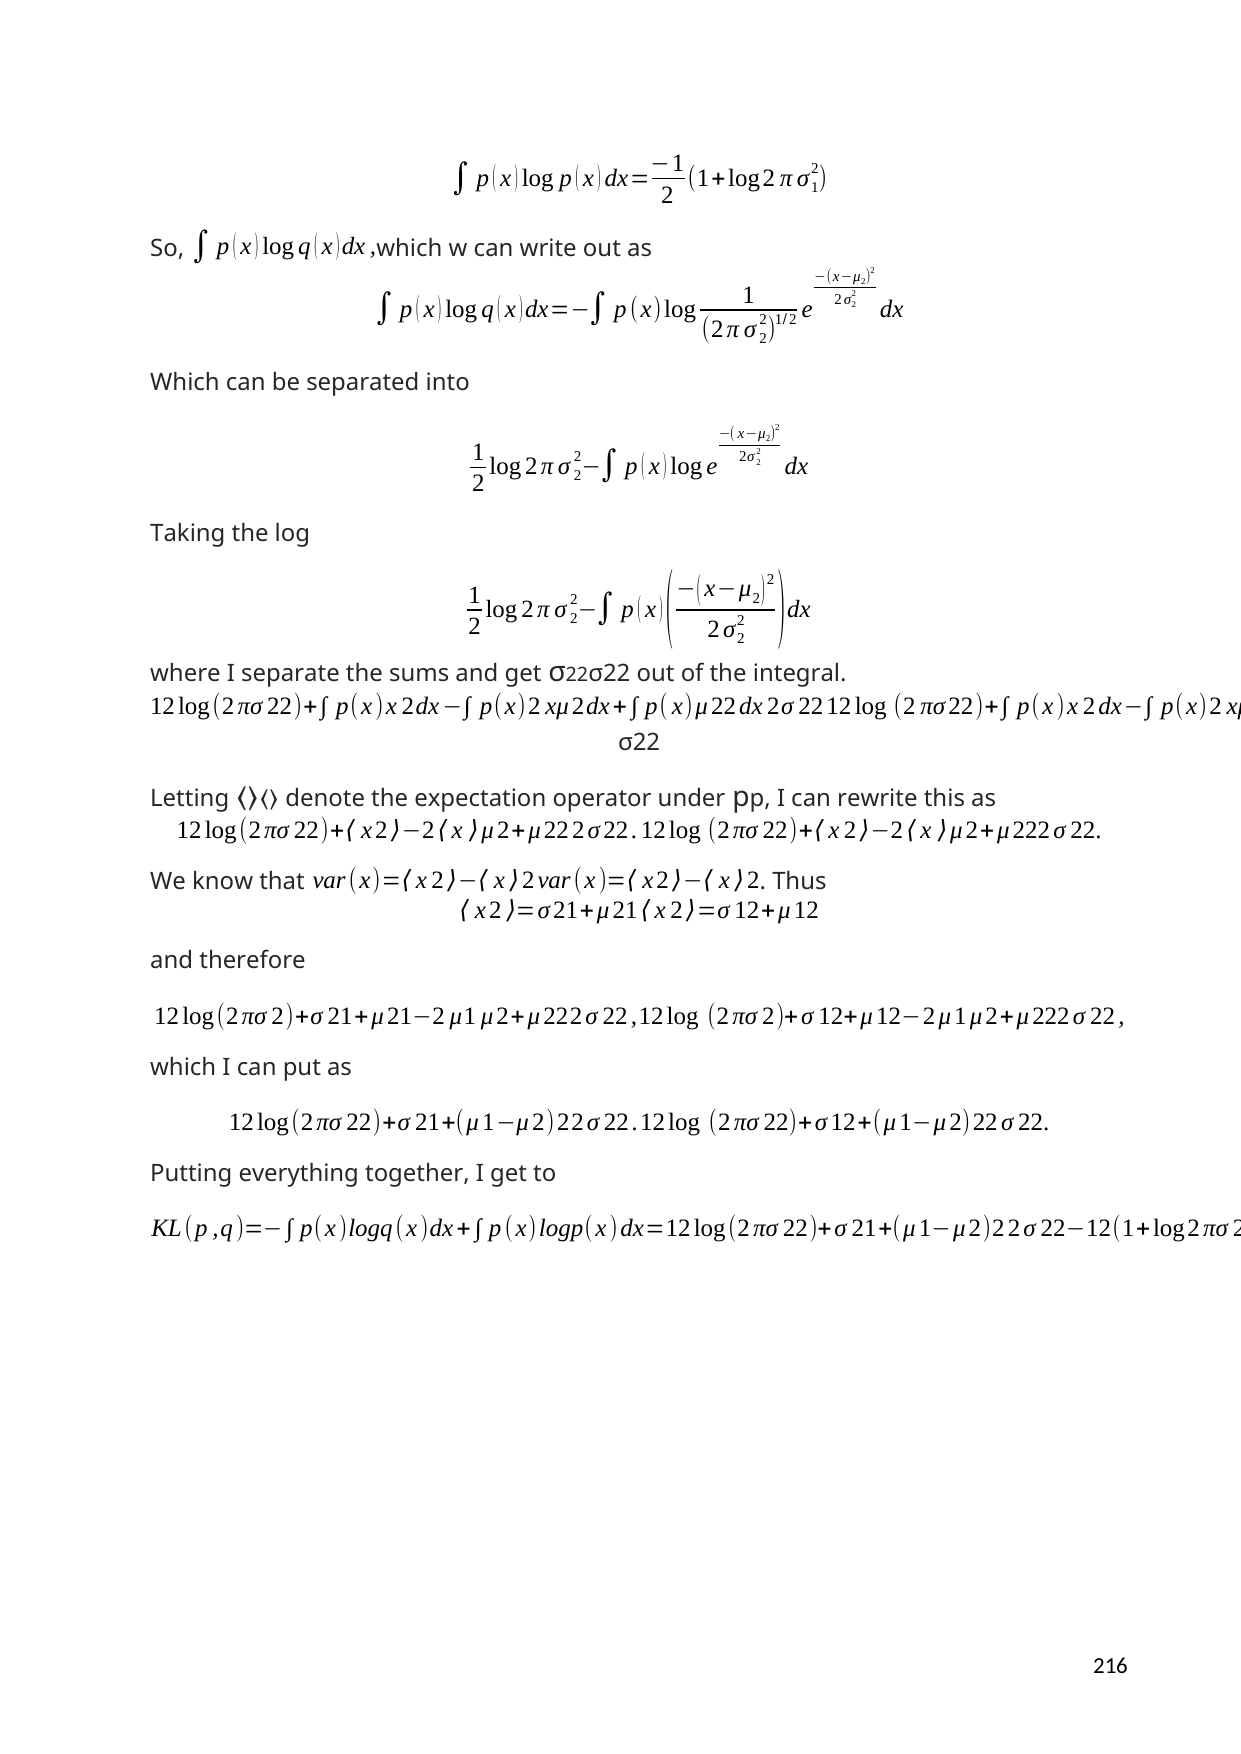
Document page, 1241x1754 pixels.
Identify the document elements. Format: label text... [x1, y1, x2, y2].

text σ22 [150, 689, 1128, 757]
text Taking the log [150, 515, 1128, 548]
text Which can be separated into [150, 365, 1128, 398]
text which I can put as [150, 1049, 1128, 1082]
text where I separate the sums and get σ22σ22 out of the integral. [150, 651, 1128, 689]
text We know that . Thus [150, 863, 1128, 896]
text So, which w can write out as [150, 228, 1128, 265]
text Putting everything together, I get to [150, 1156, 1128, 1188]
text and therefore [150, 943, 1128, 976]
text Letting ⟨⟩⟨⟩ denote the expectation operator under pp, I can rewrite this as [150, 776, 1128, 814]
